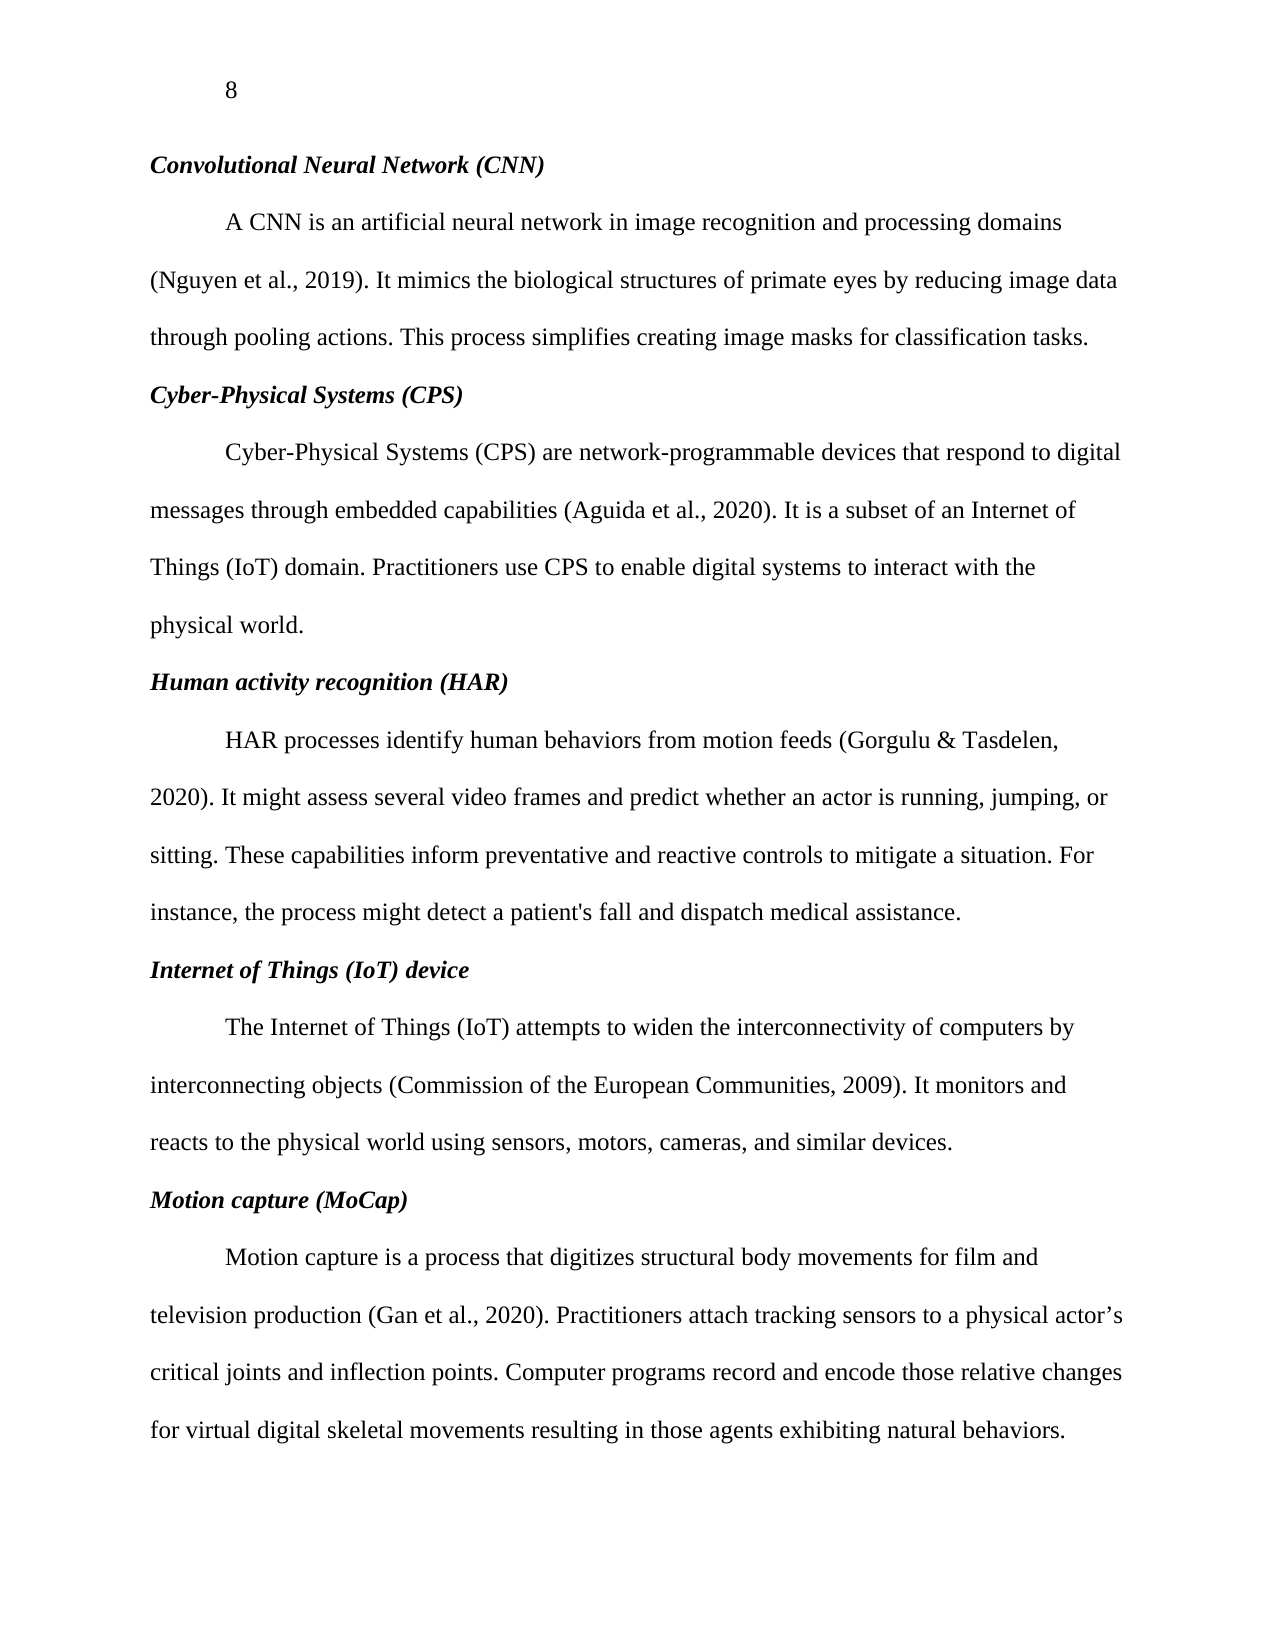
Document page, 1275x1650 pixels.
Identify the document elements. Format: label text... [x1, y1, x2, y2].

subtitle Convolutional Neural Network (CNN) [150, 150, 1125, 179]
subtitle Internet of Things (IoT) device [150, 955, 1125, 984]
subtitle Cyber-Physical Systems (CPS) [150, 380, 1125, 409]
text Motion capture is a process that digitizes structural body movements for film and television production (Gan et al., 2020). Practitioners attach tracking sensors to a physical actor’s critical joints and inflection points. Computer programs record and encode those relative changes for virtual digital skeletal movements resulting in those agents exhibiting natural behaviors. [150, 1242, 1125, 1444]
subtitle Motion capture (MoCap) [150, 1185, 1125, 1214]
subtitle Human activity recognition (HAR) [150, 667, 1125, 696]
text The Internet of Things (IoT) attempts to widen the interconnectivity of computers by interconnecting objects. It monitors and reacts to the physical world using sensors, motors, cameras, and similar devices. [150, 1012, 1125, 1156]
text HAR processes identify human behaviors from motion feeds. It might assess several video frames and predict whether an actor is running, jumping, or sitting. These capabilities inform preventative and reactive controls to mitigate a situation. For instance, the process might detect a patient's fall and dispatch medical assistance. [150, 725, 1125, 926]
text A CNN is an artificial neural network in image recognition and processing domains (Nguyen et al., 2019). It mimics the biological structures of primate eyes by reducing image data through pooling actions. This process simplifies creating image masks for classification tasks. [150, 207, 1125, 351]
text Cyber-Physical Systems (CPS) are network-programmable devices that respond to digital messages through embedded capabilities (Aguida et al., 2020). It is a subset of an Internet of Things (IoT) domain. Practitioners use CPS to enable digital systems to interact with the physical world. [150, 437, 1125, 639]
